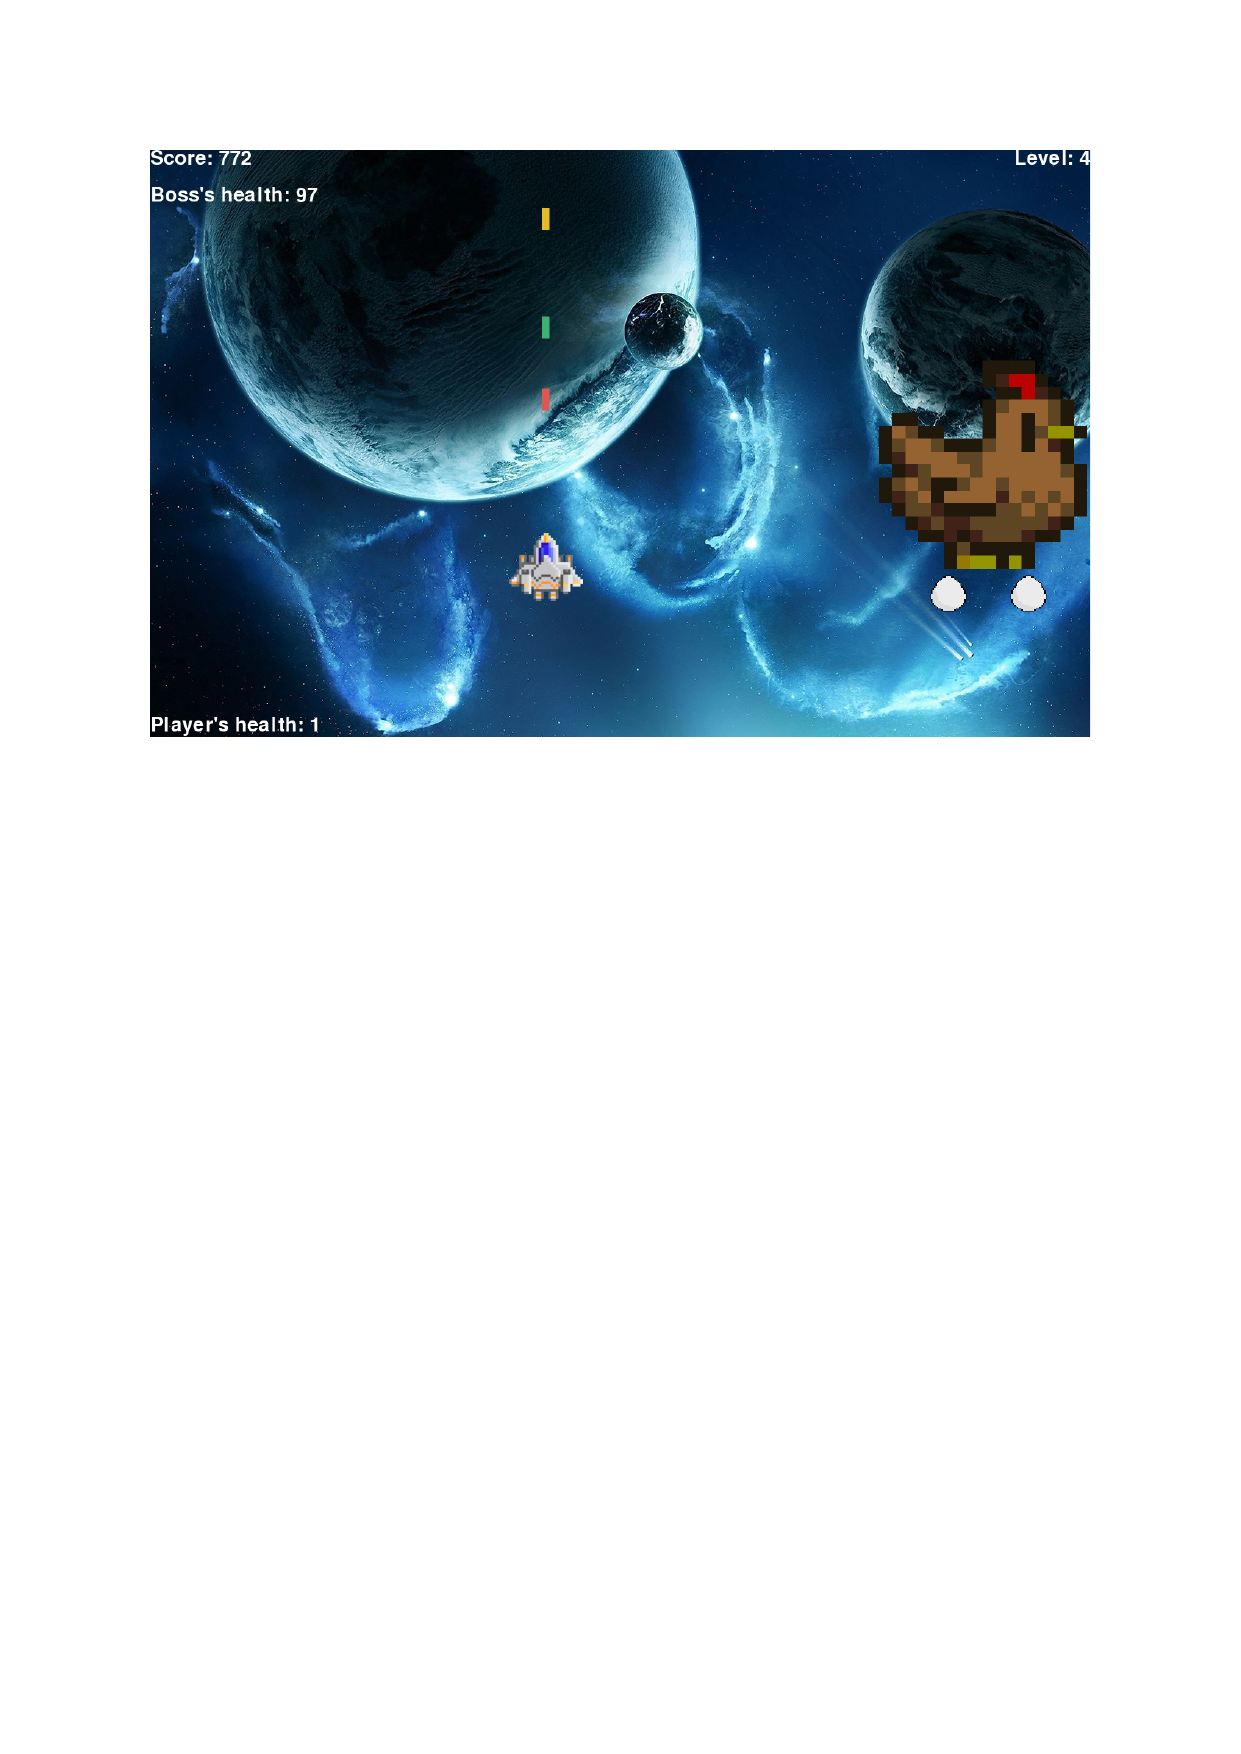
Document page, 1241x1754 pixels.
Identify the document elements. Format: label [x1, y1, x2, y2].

picture [150, 150, 1091, 737]
